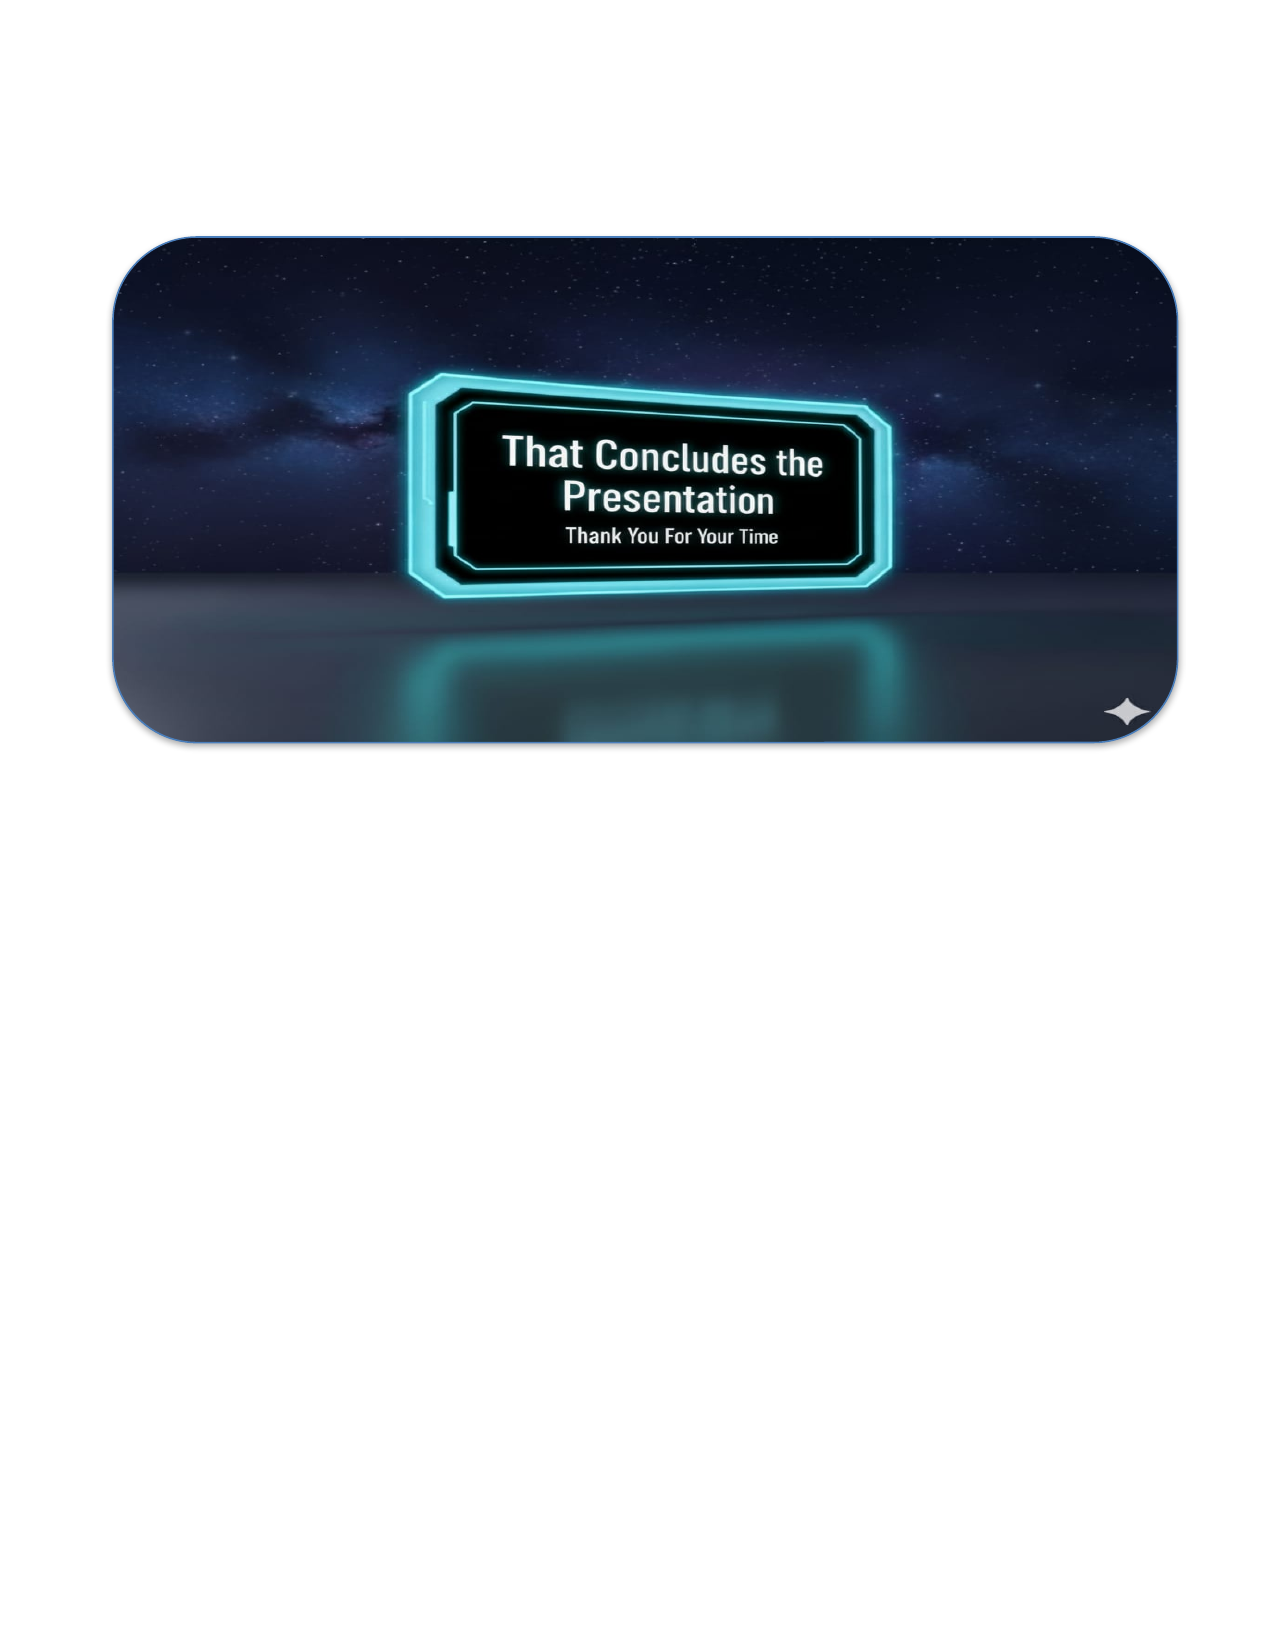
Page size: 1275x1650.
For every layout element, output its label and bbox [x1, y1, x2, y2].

picture [114, 238, 1176, 741]
